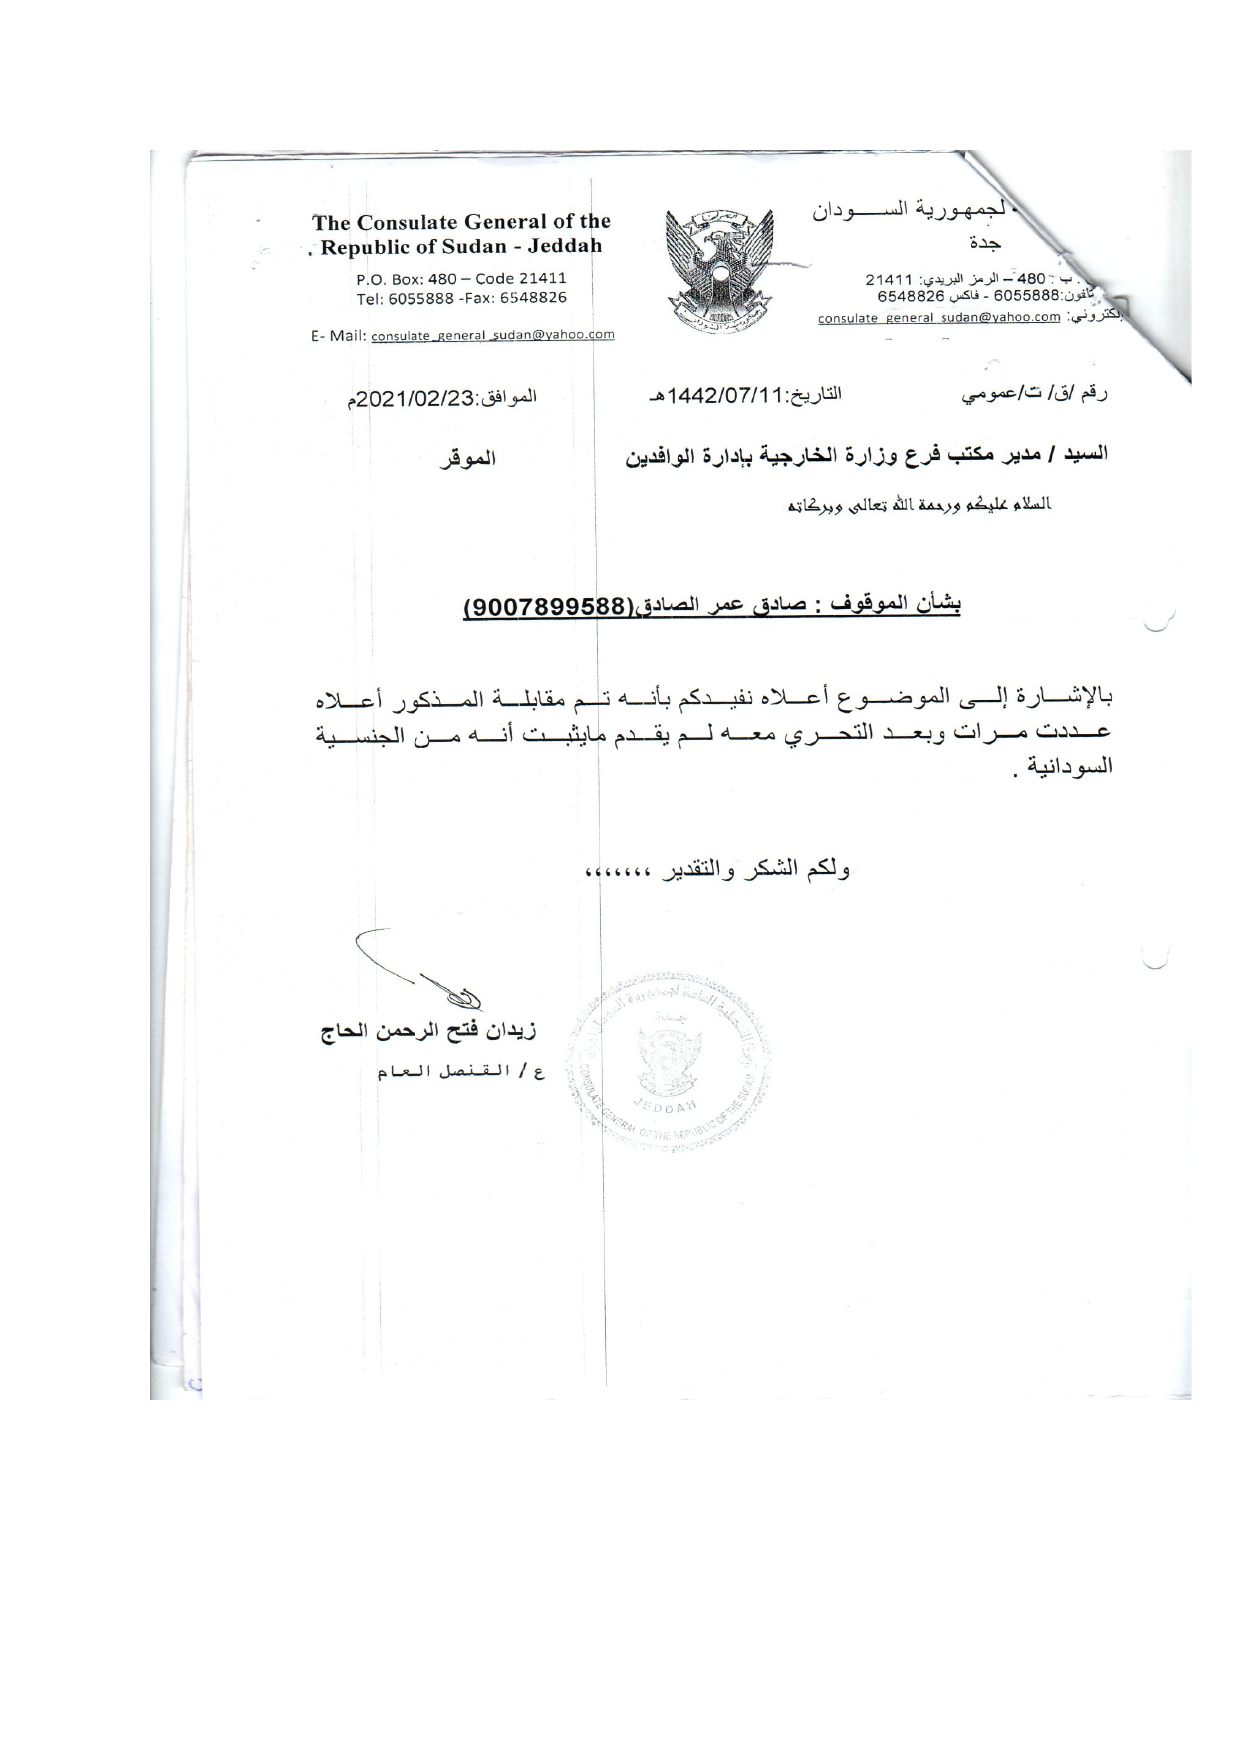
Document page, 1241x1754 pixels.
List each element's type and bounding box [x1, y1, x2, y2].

picture [150, 150, 1192, 1400]
